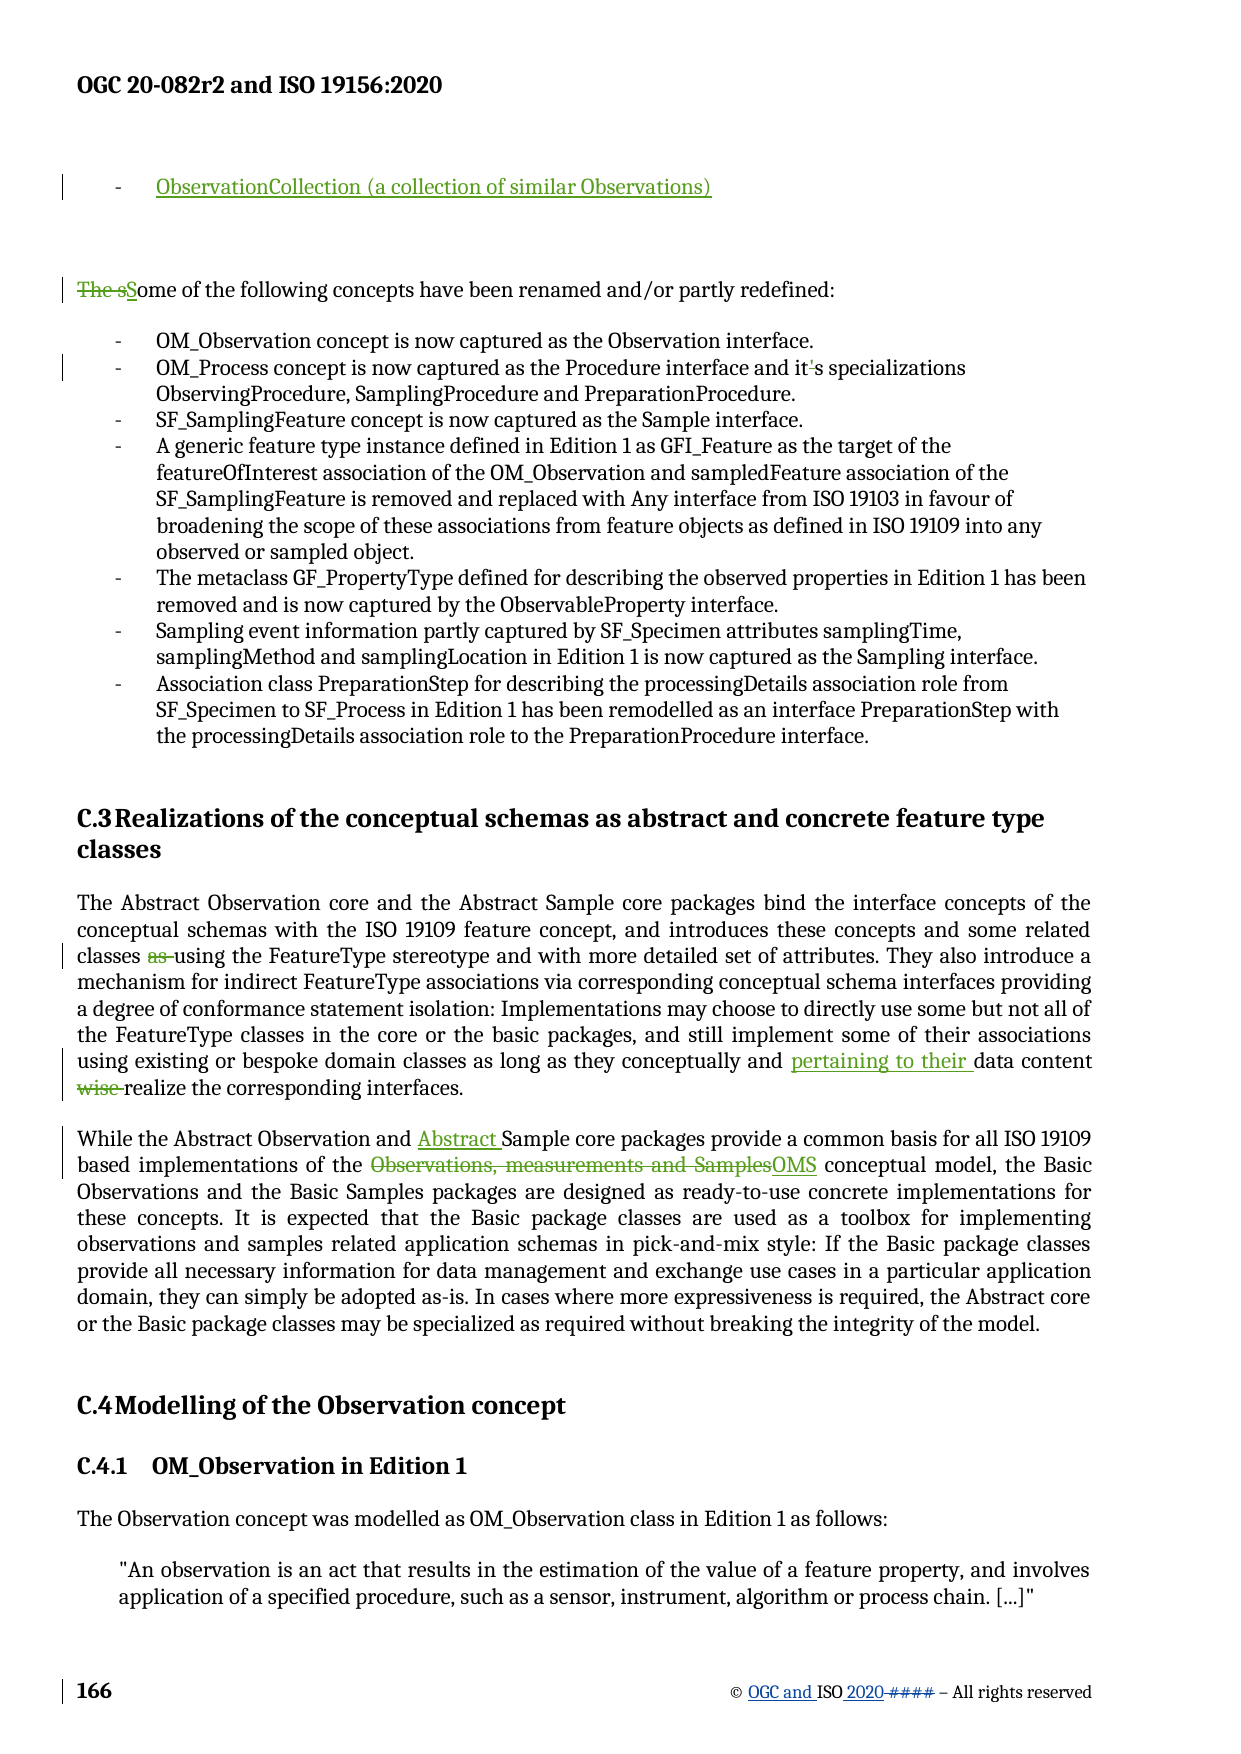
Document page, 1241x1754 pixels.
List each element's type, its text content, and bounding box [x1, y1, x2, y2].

list SF_SamplingFeature concept is now captured as the Sample interface. [114, 407, 1092, 433]
list Sampling event information partly captured by SF_Specimen attributes samplingTime, samplingMethod and samplingLocation in Edition 1 is now captured as the Sampling interface. [114, 618, 1092, 671]
list A generic feature type instance defined in Edition 1 as GFI_Feature as the target of the featureOfInterest association of the OM_Observation and sampledFeature association of the SF_SamplingFeature is removed and replaced with Any interface from ISO 19103 in favour of broadening the scope of these associations from feature objects as defined in ISO 19109 into any observed or sampled object. [114, 433, 1092, 565]
list The metaclass GF_PropertyType defined for describing the observed properties in Edition 1 has been removed and is now captured by the ObservableProperty interface. [114, 565, 1092, 618]
text While the Abstract Observation and Sample core packages provide a common basis for all ISO 19109 based implementations of the conceptual model, the Basic Observations and the Basic Samples packages are designed as ready-to-use concrete implementations for these concepts. It is expected that the Basic package classes are used as a toolbox for implementing observations and samples related application schemas in pick-and-mix style: If the Basic package classes provide all necessary information for data management and exchange use cases in a particular application domain, they can simply be adopted as-is. In cases where more expressiveness is required, the Abstract core or the Basic package classes may be specialized as required without breaking the integrity of the model. [77, 1126, 1092, 1337]
text OM_Observation in Edition 1 [77, 1452, 1092, 1481]
text Realizations of the conceptual schemas as abstract and concrete feature type classes [77, 803, 1092, 865]
text ome of the following concepts have been renamed and/or partly redefined: [77, 277, 1092, 303]
list OM_Observation concept is now captured as the Observation interface. [114, 328, 1092, 354]
text "An observation is an act that results in the estimation of the value of a feature property, and involves application of a specified procedure, such as a sensor, instrument, algorithm or process chain. [...]" [119, 1557, 1092, 1610]
text Modelling of the Observation concept [77, 1390, 1092, 1421]
list Association class PreparationStep for describing the processingDetails association role from SF_Specimen to SF_Process in Edition 1 has been remodelled as an interface PreparationStep with the processingDetails association role to the PreparationProcedure interface. [114, 671, 1092, 749]
text The Observation concept was modelled as OM_Observation class in Edition 1 as follows: [77, 1506, 1092, 1532]
text The Abstract Observation core and the Abstract Sample core packages bind the interface concepts of the conceptual schemas with the ISO 19109 feature concept, and introduces these concepts and some related classes using the FeatureType stereotype and with more detailed set of attributes. They also introduce a mechanism for indirect FeatureType associations via corresponding conceptual schema interfaces providing a degree of conformance statement isolation: Implementations may choose to directly use some but not all of the FeatureType classes in the core or the basic packages, and still implement some of their associations using existing or bespoke domain classes as long as they conceptually and data content realize the corresponding interfaces. [77, 890, 1092, 1101]
list OM_Process concept is now captured as the Procedure interface and its specializations ObservingProcedure, SamplingProcedure and PreparationProcedure. [114, 354, 1092, 407]
